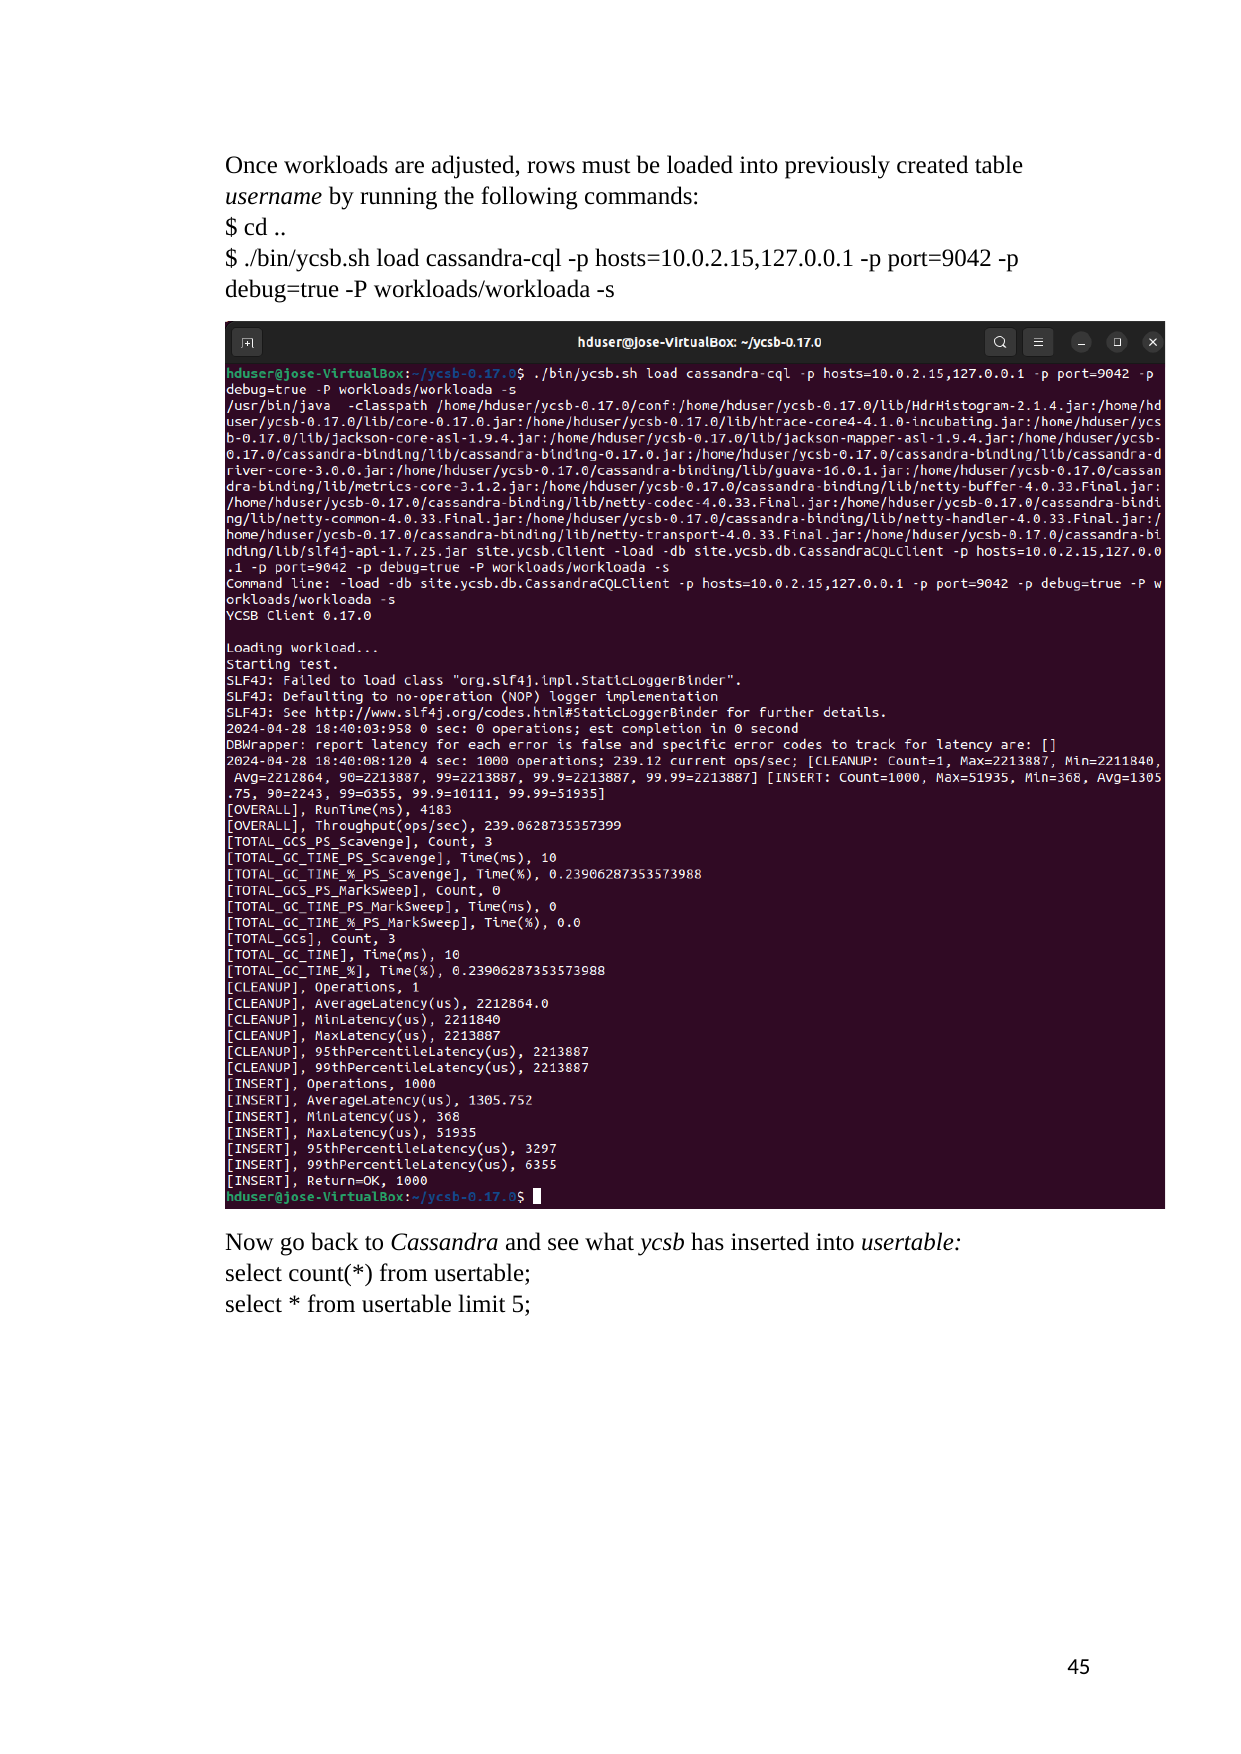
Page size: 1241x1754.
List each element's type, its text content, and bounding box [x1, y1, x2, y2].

picture [225, 321, 1166, 1209]
text Once workloads are adjusted, rows must be loaded into previously created table username by running the following commands: $ cd .. $ ./bin/ycsb.sh load cassandra-cql -p hosts=10.0.2.15,127.0.0.1 -p port=9042 -p debug=true -P workloads/workloada -s [225, 150, 1090, 303]
text Now go back to Cassandra and see what ycsb has inserted into usertable: select count(*) from usertable; select * from usertable limit 5; [225, 1227, 1090, 1318]
